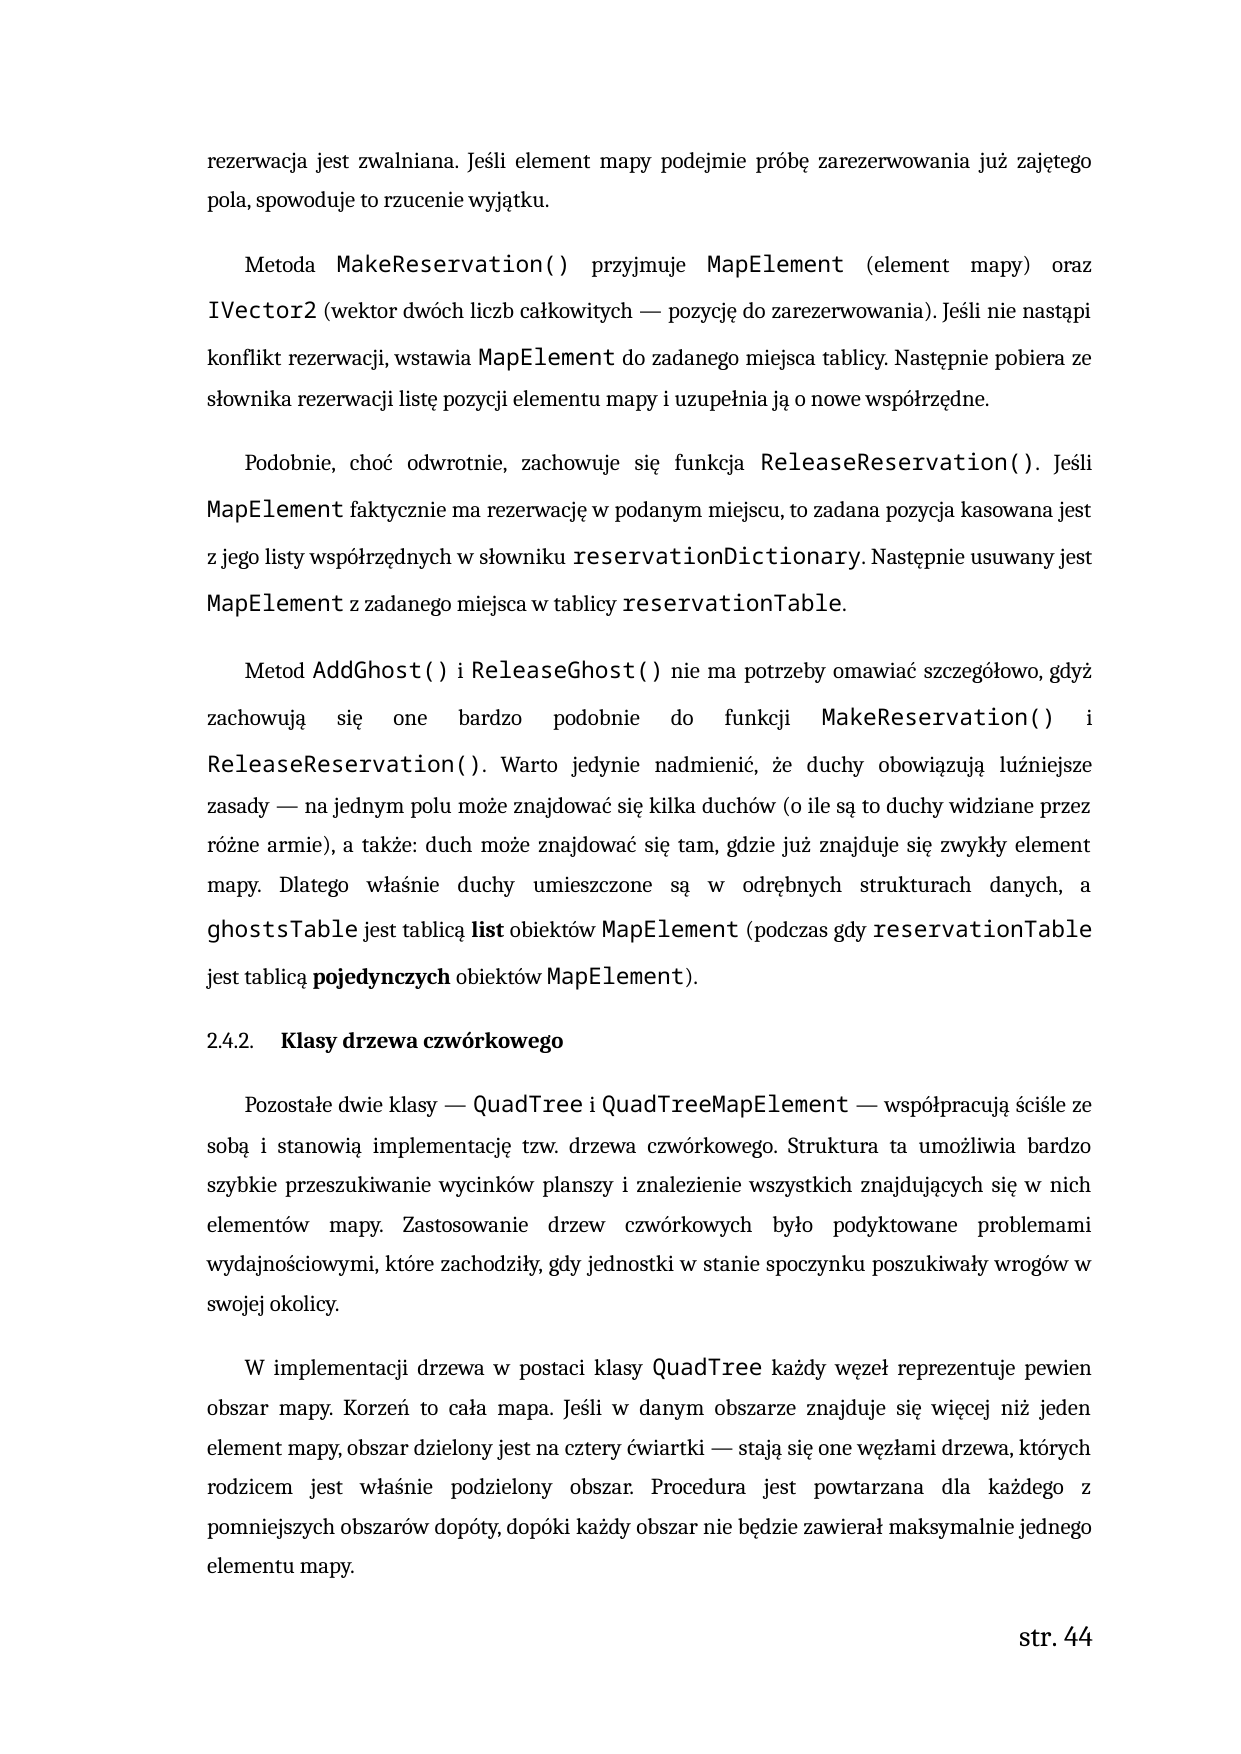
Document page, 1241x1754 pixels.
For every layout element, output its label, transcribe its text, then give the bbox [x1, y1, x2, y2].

text Podobnie, choć odwrotnie, zachowuje się funkcja ReleaseReservation(). Jeśli MapElement faktycznie ma rezerwację w podanym miejscu, to zadana pozycja kasowana jest z jego listy współrzędnych w słowniku reservationDictionary. Następnie usuwany jest MapElement z zadanego miejsca w tablicy reservationTable. [207, 446, 1092, 618]
text Metod AddGhost() i ReleaseGhost() nie ma potrzeby omawiać szczegółowo, gdyż zachowują się one bardzo podobnie do funkcji MakeReservation() i ReleaseReservation(). Warto jedynie nadmienić, że duchy obowiązują luźniejsze zasady — na jednym polu może znajdować się kilka duchów (o ile są to duchy widziane przez różne armie), a także: duch może znajdować się tam, gdzie już znajduje się zwykły element mapy. Dlatego właśnie duchy umieszczone są w odrębnych strukturach danych, a ghostsTable jest tablicą list obiektów MapElement (podczas gdy reservationTable jest tablicą pojedynczych obiektów MapElement). [207, 654, 1092, 991]
text W implementacji drzewa w postaci klasy QuadTree każdy węzeł reprezentuje pewien obszar mapy. Korzeń to cała mapa. Jeśli w danym obszarze znajduje się więcej niż jeden element mapy, obszar dzielony jest na cztery ćwiartki — stają się one węzłami drzewa, których rodzicem jest właśnie podzielony obszar. Procedura jest powtarzana dla każdego z pomniejszych obszarów dopóty, dopóki każdy obszar nie będzie zawierał maksymalnie jednego elementu mapy. [207, 1351, 1092, 1579]
text Metoda MakeReservation() przyjmuje MapElement (element mapy) oraz IVector2 (wektor dwóch liczb całkowitych — pozycję do zarezerwowania). Jeśli nie nastąpi konflikt rezerwacji, wstawia MapElement do zadanego miejsca tablicy. Następnie pobiera ze słownika rezerwacji listę pozycji elementu mapy i uzupełnia ją o nowe współrzędne. [207, 247, 1092, 412]
subtitle Klasy drzewa czwórkowego [207, 1028, 1092, 1054]
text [207, 148, 1092, 213]
text Pozostałe dwie klasy — QuadTree i QuadTreeMapElement — współpracują ściśle ze sobą i stanowią implementację tzw. drzewa czwórkowego. Struktura ta umożliwia bardzo szybkie przeszukiwanie wycinków planszy i znalezienie wszystkich znajdujących się w nich elementów mapy. Zastosowanie drzew czwórkowych było podyktowane problemami wydajnościowymi, które zachodziły, gdy jednostki w stanie spoczynku poszukiwały wrogów w swojej okolicy. [207, 1088, 1092, 1317]
